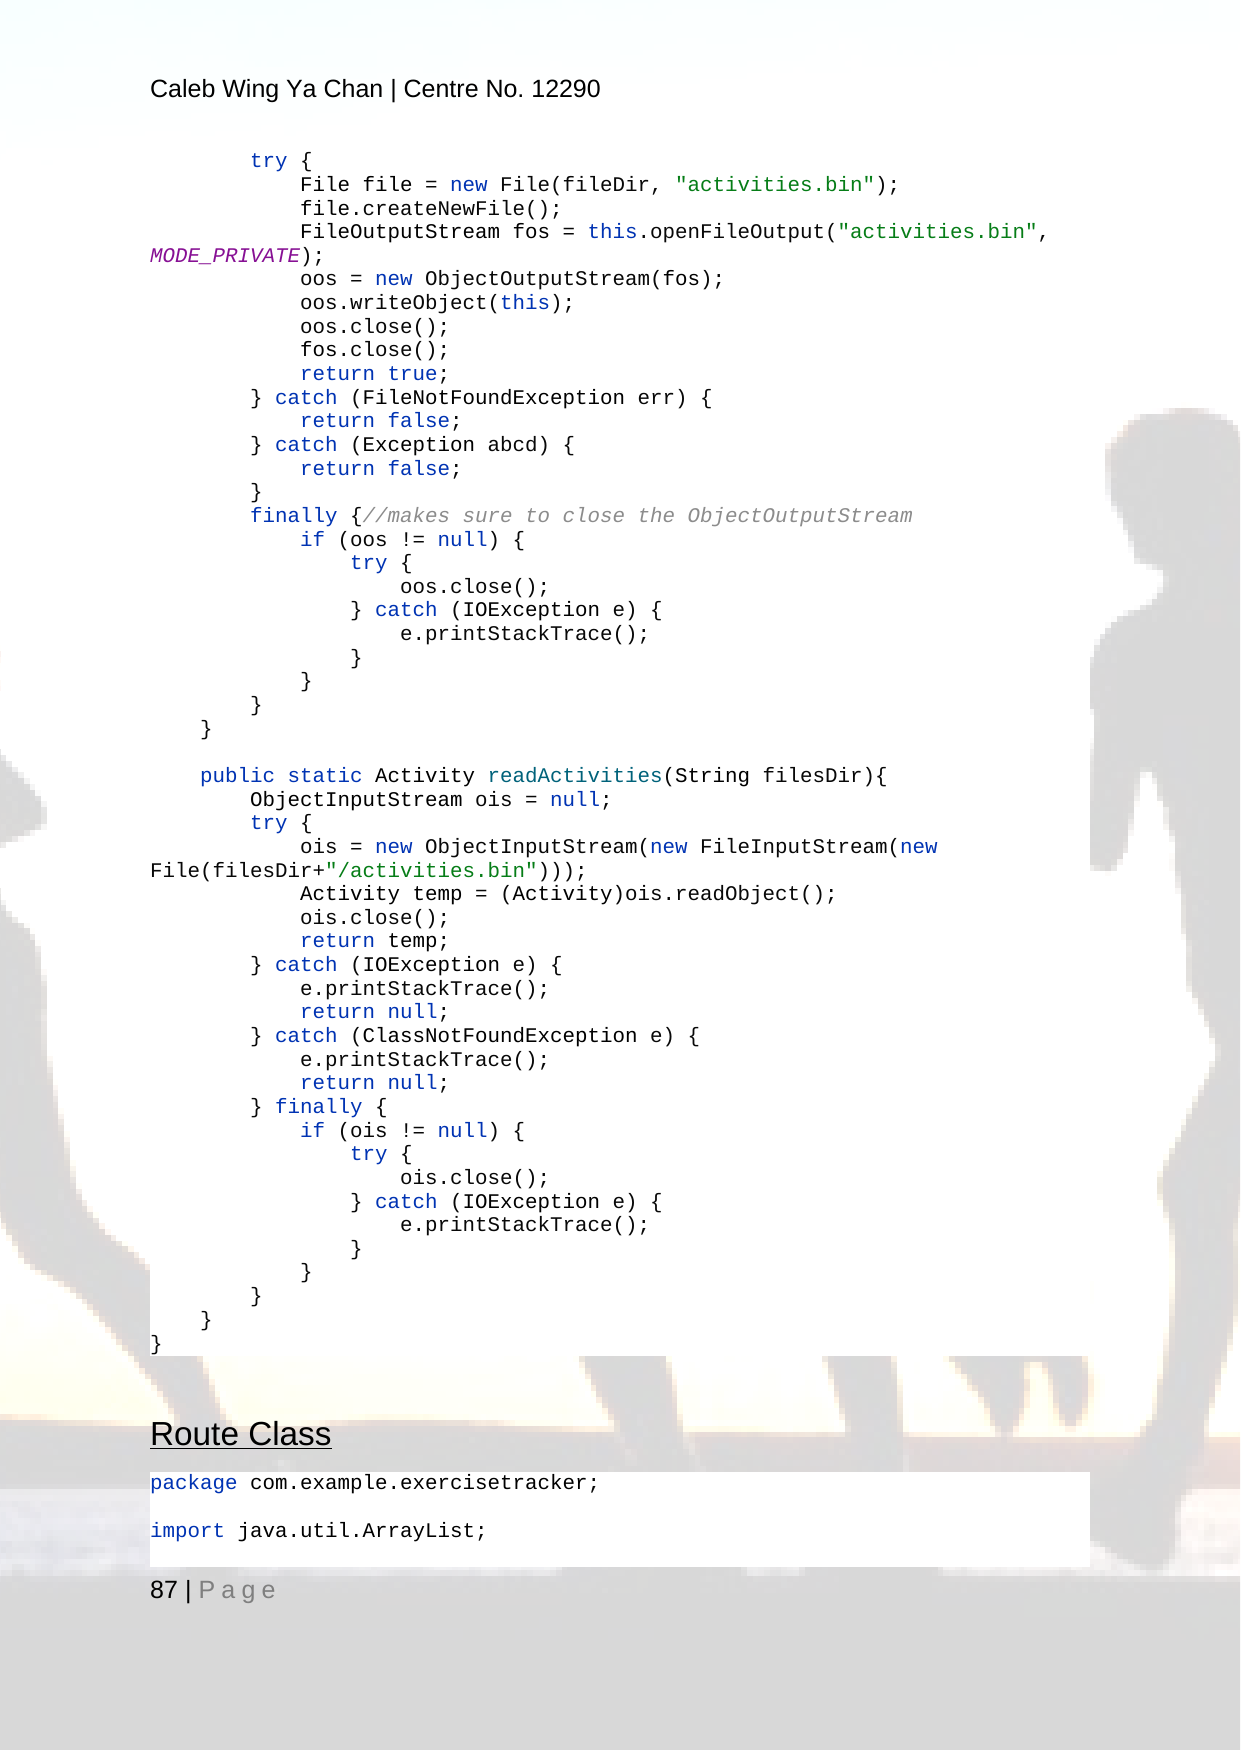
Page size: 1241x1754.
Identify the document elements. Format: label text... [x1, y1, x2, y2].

text Route Class [150, 1414, 1090, 1453]
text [150, 1472, 1090, 1567]
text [150, 150, 1090, 1356]
